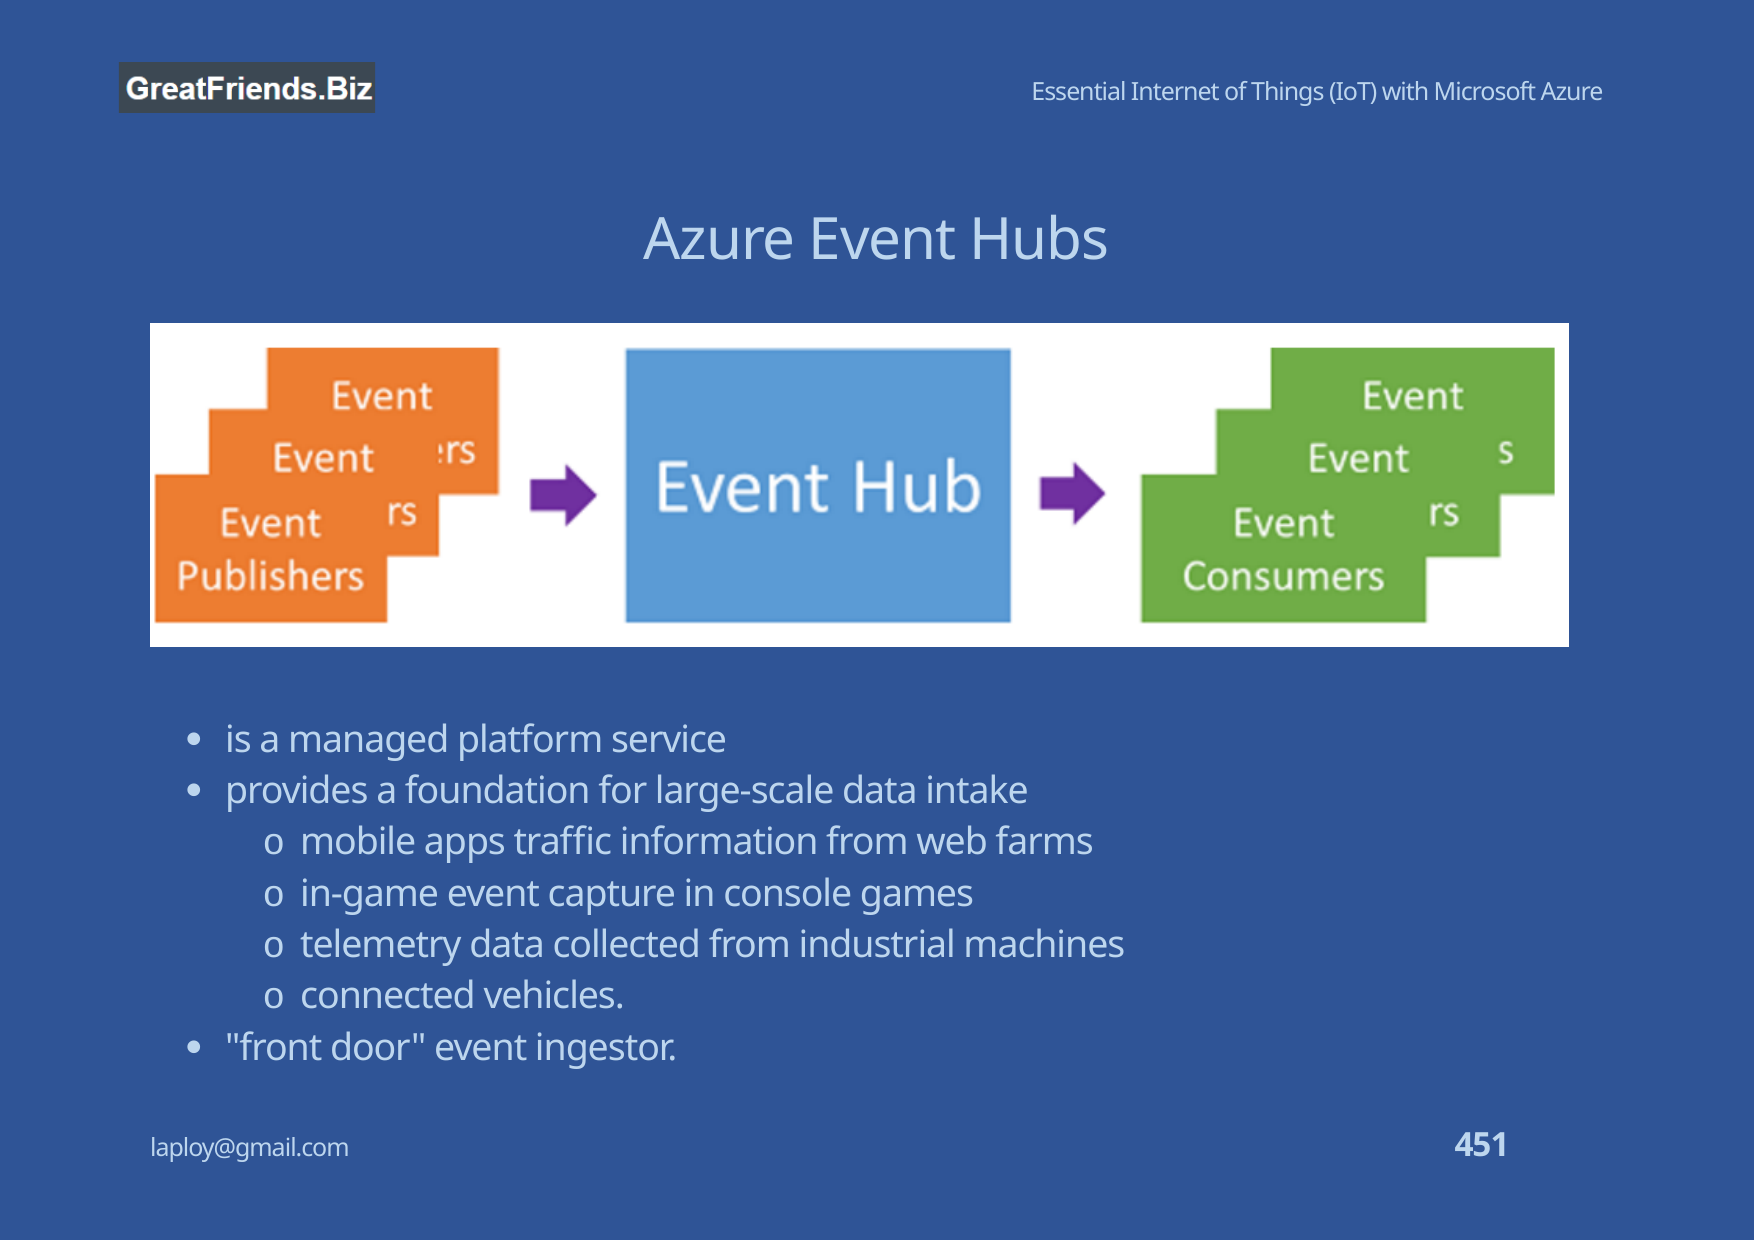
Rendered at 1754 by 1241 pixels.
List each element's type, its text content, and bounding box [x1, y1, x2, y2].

title mobile apps traffic information from web farms [262, 814, 1604, 866]
title telemetry data collected from industrial machines [262, 917, 1604, 968]
title in-game event capture in console games [262, 866, 1604, 917]
title "front door" event ingestor. [187, 1020, 1604, 1071]
picture [150, 323, 1569, 647]
title is a managed platform service [187, 712, 1604, 763]
title connected vehicles. [262, 968, 1604, 1020]
picture [118, 62, 375, 113]
title Azure Event Hubs [150, 197, 1604, 276]
title provides a foundation for large-scale data intake [187, 763, 1604, 814]
